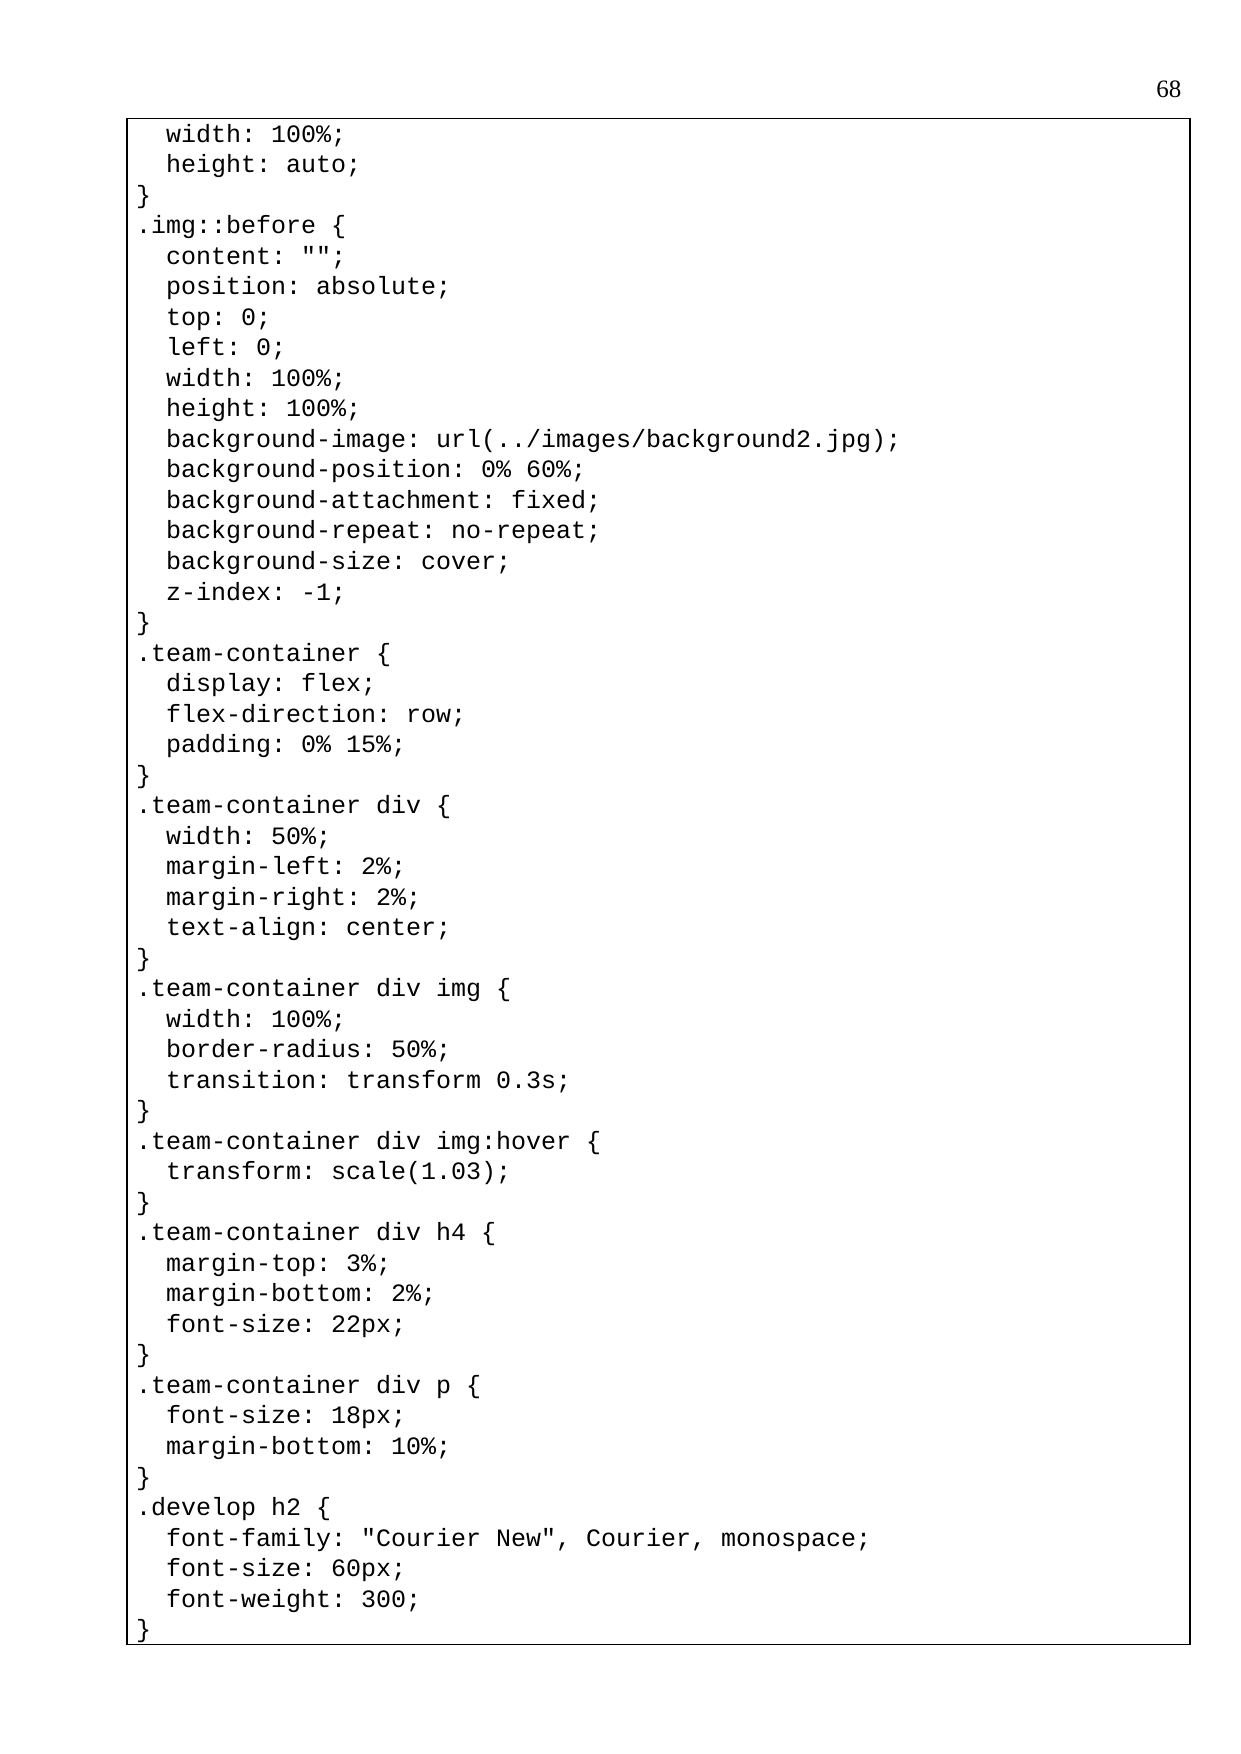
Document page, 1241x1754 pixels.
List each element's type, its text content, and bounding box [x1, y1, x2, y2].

text width: 100%; [128, 119, 1189, 149]
text content: ""; [128, 240, 1189, 271]
text margin-bottom: 10%; [128, 1431, 1189, 1461]
text font-family: "Courier New", Courier, monospace; [128, 1522, 1189, 1553]
text z-index: -1; [128, 576, 1189, 606]
text } [128, 1461, 1189, 1492]
text } [128, 942, 1189, 973]
text .team-container { [128, 637, 1189, 667]
text position: absolute; [128, 271, 1189, 301]
text flex-direction: row; [128, 698, 1189, 728]
text font-size: 22px; [128, 1308, 1189, 1339]
text } [128, 1186, 1189, 1217]
text margin-left: 2%; [128, 851, 1189, 881]
text .team-container div p { [128, 1369, 1189, 1400]
text transform: scale(1.03); [128, 1156, 1189, 1186]
text } [128, 606, 1189, 637]
text background-position: 0% 60%; [128, 454, 1189, 484]
text transition: transform 0.3s; [128, 1064, 1189, 1095]
text background-attachment: fixed; [128, 484, 1189, 515]
text background-size: cover; [128, 545, 1189, 576]
text background-image: url(../images/background2.jpg); [128, 423, 1189, 454]
text font-size: 60px; [128, 1553, 1189, 1583]
text width: 100%; [128, 1003, 1189, 1034]
text } [128, 1614, 1189, 1644]
text margin-bottom: 2%; [128, 1278, 1189, 1308]
text .team-container div img { [128, 973, 1189, 1003]
text } [128, 1339, 1189, 1369]
text font-size: 18px; [128, 1400, 1189, 1431]
text width: 100%; [128, 362, 1189, 393]
text .develop h2 { [128, 1492, 1189, 1522]
text } [128, 1095, 1189, 1125]
text height: 100%; [128, 393, 1189, 423]
text top: 0; [128, 301, 1189, 332]
text margin-top: 3%; [128, 1247, 1189, 1278]
text text-align: center; [128, 912, 1189, 942]
text width: 50%; [128, 820, 1189, 851]
text .team-container div img:hover { [128, 1125, 1189, 1156]
text border-radius: 50%; [128, 1034, 1189, 1064]
text .img::before { [128, 210, 1189, 240]
text background-repeat: no-repeat; [128, 515, 1189, 545]
text } [128, 759, 1189, 789]
text padding: 0% 15%; [128, 728, 1189, 759]
text margin-right: 2%; [128, 881, 1189, 912]
text .team-container div h4 { [128, 1217, 1189, 1247]
text font-weight: 300; [128, 1583, 1189, 1614]
text left: 0; [128, 332, 1189, 362]
text } [128, 179, 1189, 210]
text height: auto; [128, 149, 1189, 179]
text .team-container div { [128, 789, 1189, 820]
text display: flex; [128, 667, 1189, 698]
